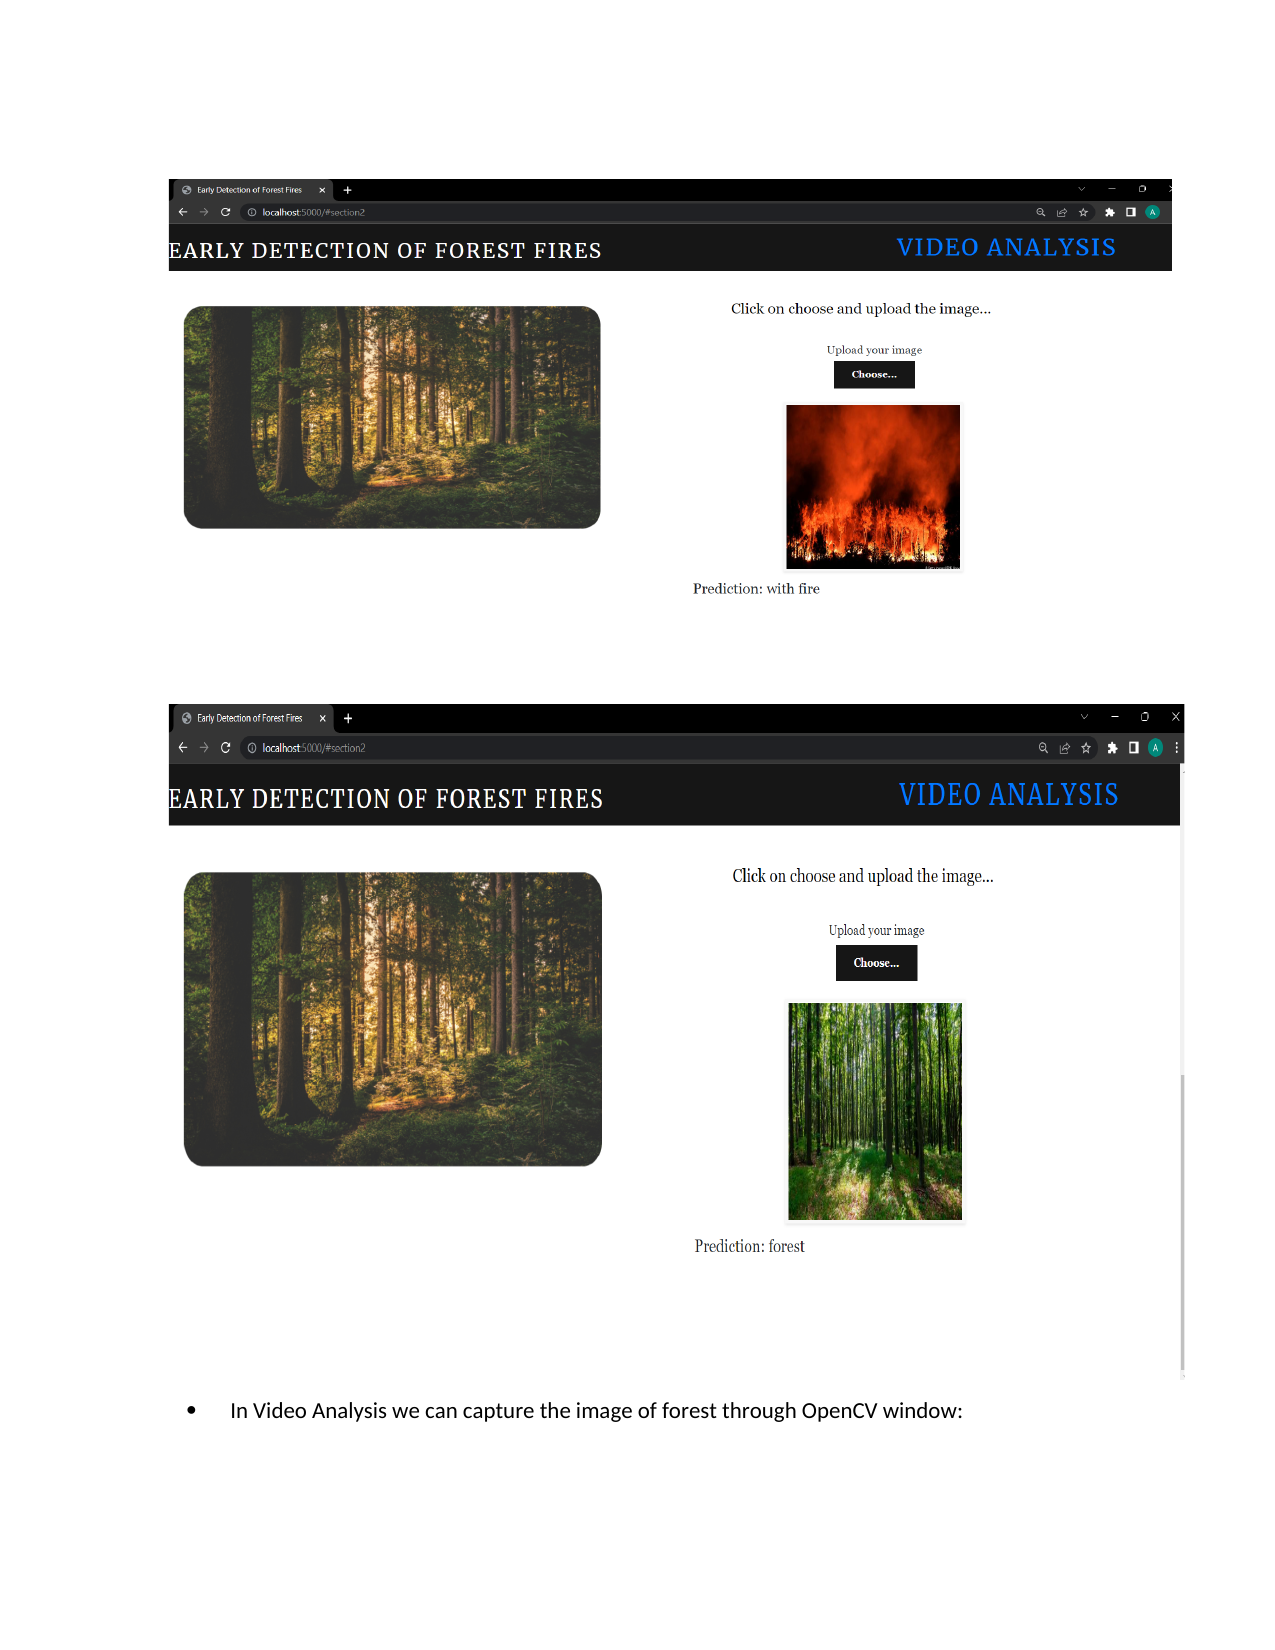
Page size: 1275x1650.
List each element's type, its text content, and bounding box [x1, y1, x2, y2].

list In Video Analysis we can capture the image of forest through OpenCV window: [187, 1396, 1144, 1424]
